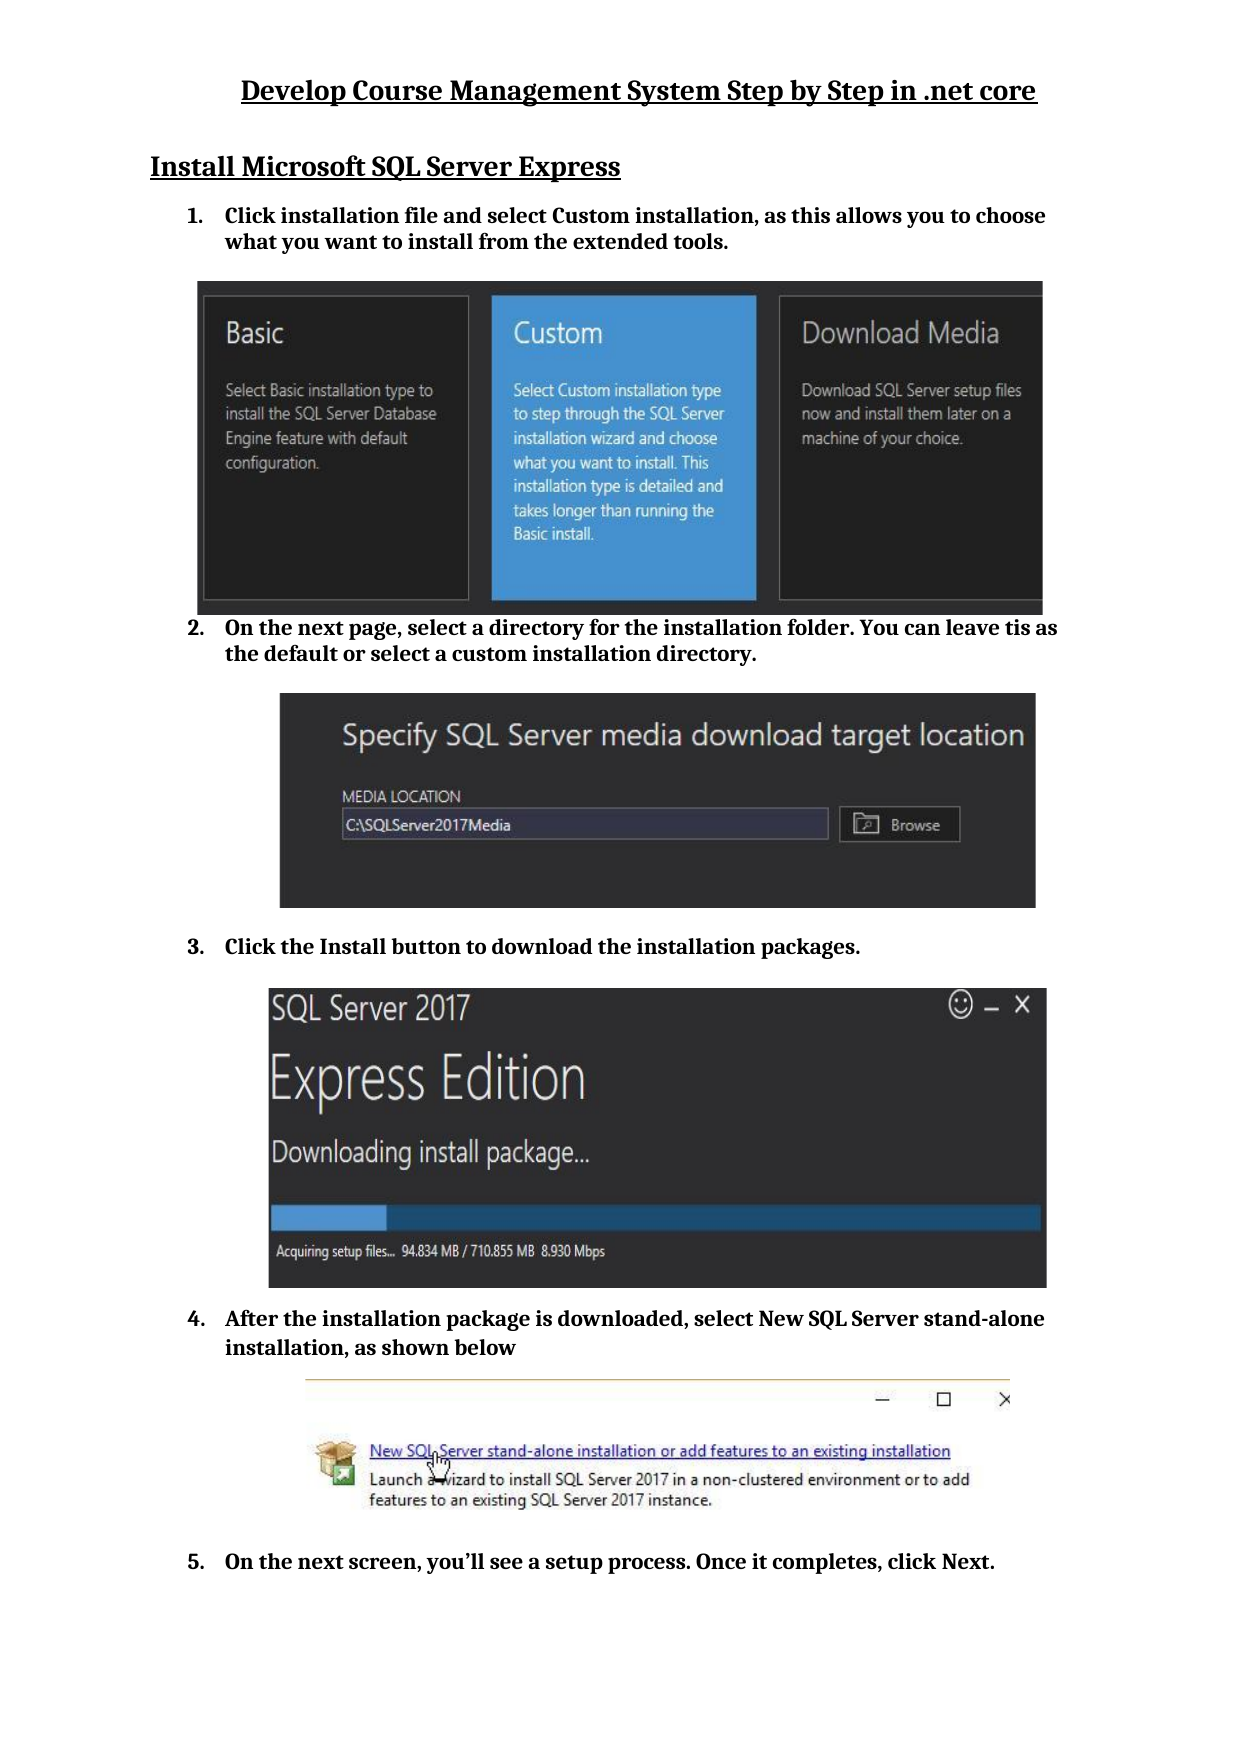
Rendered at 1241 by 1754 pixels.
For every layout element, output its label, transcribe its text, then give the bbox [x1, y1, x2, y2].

list On the next screen, you’ll see a setup process. Once it completes, click Next. [187, 1548, 1090, 1575]
picture [279, 693, 1036, 908]
picture [305, 1379, 1010, 1530]
picture [268, 988, 1047, 1288]
picture [197, 281, 1043, 615]
list On the next page, select a directory for the installation folder. You can leave tis as the default or select a custom installation directory. [187, 615, 1090, 667]
list After the installation package is downloaded, select New SQL Server stand-alone installation, as shown below [187, 1306, 1090, 1361]
list Click installation file and select Custom installation, as this allows you to choose what you want to install from the extended tools. [187, 203, 1090, 256]
list Click the Install button to download the installation packages. [187, 934, 1090, 961]
text Install Microsoft SQL Server Express [150, 150, 1090, 183]
